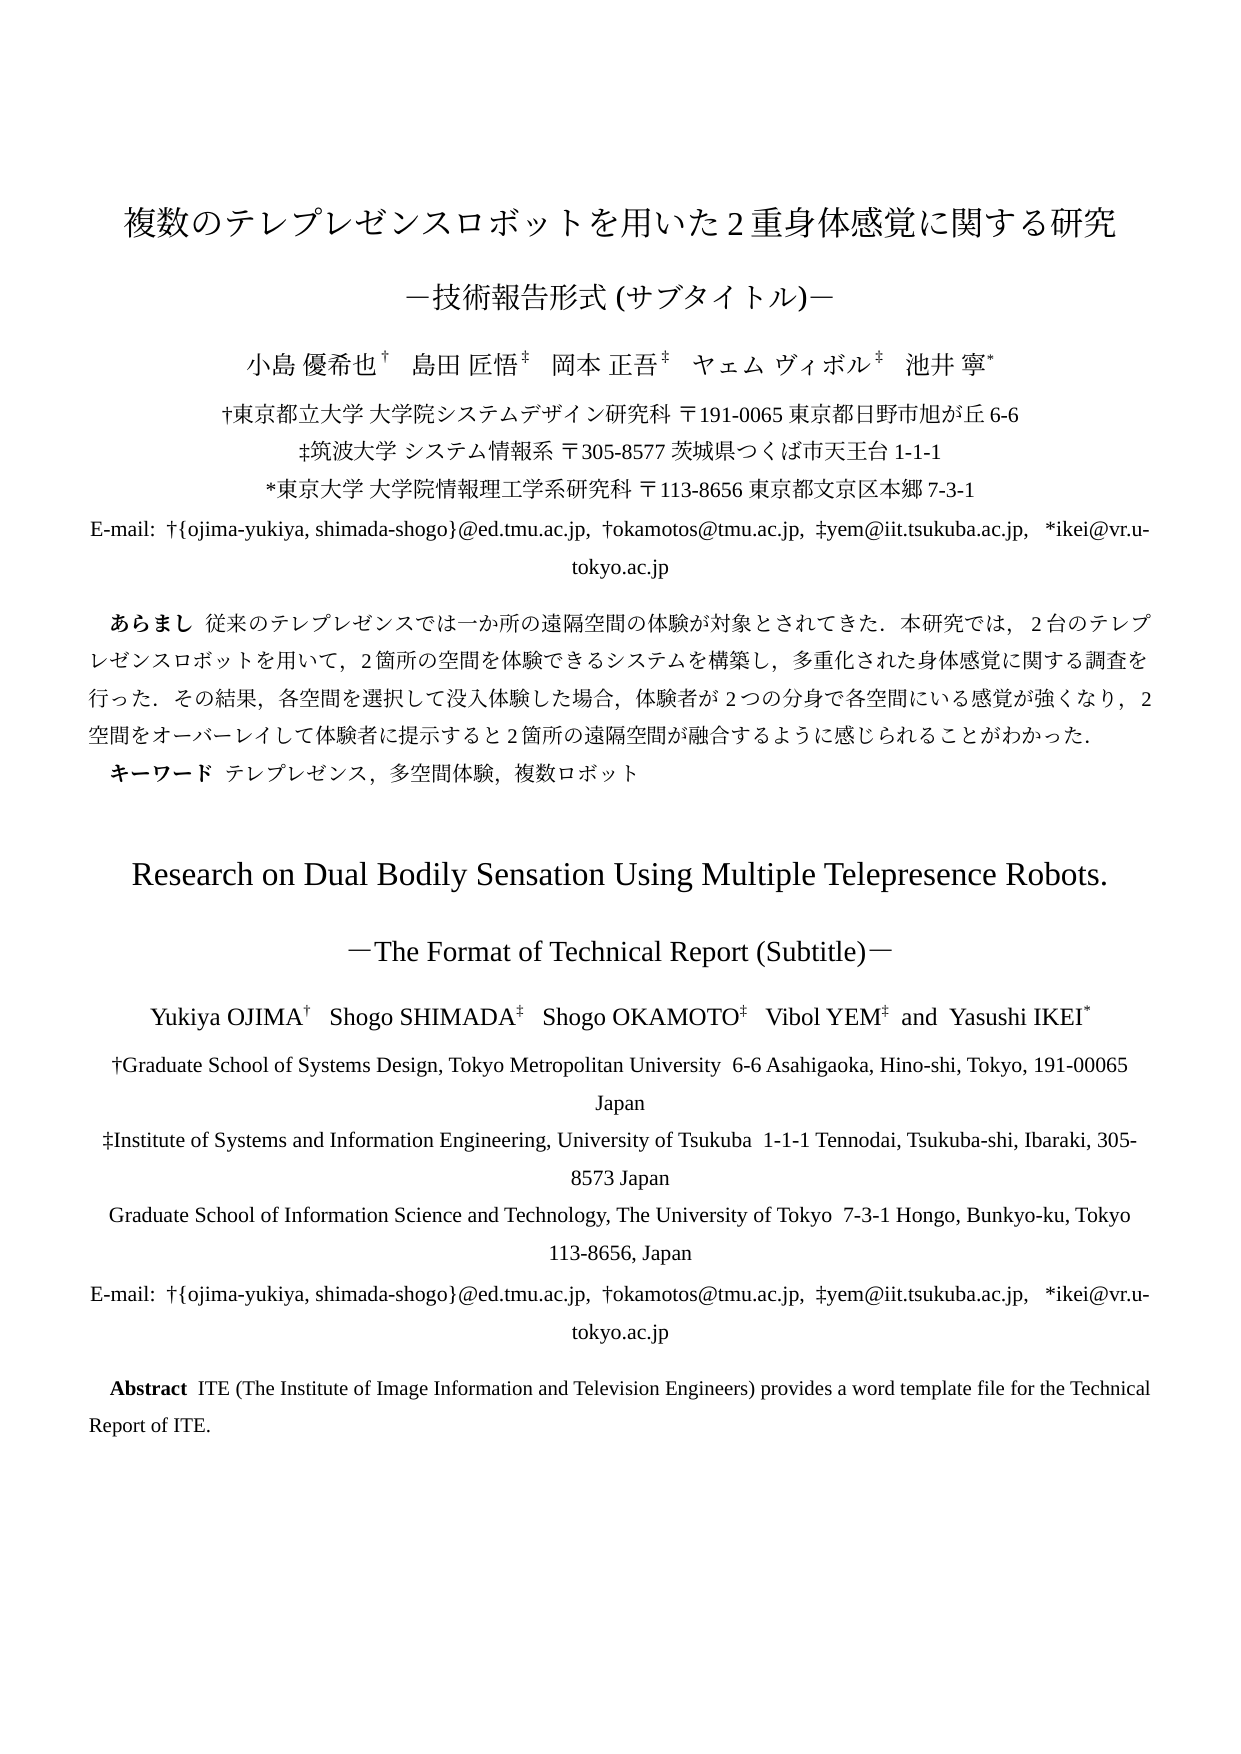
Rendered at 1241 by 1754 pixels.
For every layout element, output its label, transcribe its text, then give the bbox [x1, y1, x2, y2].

text －技術報告形式 (サブタイトル)－ [89, 259, 1152, 334]
text Abstract ITE (The Institute of Image Information and Television Engineers) provides a word template file for the Technical Report of ITE. [89, 1369, 1152, 1444]
text －The Format of Technical Report (Subtitle)－ [89, 911, 1152, 986]
text †東京都立大学 大学院システムデザイン研究科 〒191-0065 東京都日野市旭が丘6-6 ‡筑波大学 システム情報系 〒305-8577 茨城県つくば市天王台1-1-1 *東京大学 大学院情報理工学系研究科 〒113-8656 東京都文京区本郷7-3-1 [89, 394, 1152, 506]
text Yukiya OJIMA† Shogo SHIMADA‡ Shogo OKAMOTO‡ Vibol YEM‡ and Yasushi IKEI* [89, 997, 1152, 1035]
text 複数のテレプレゼンスロボットを用いた2重身体感覚に関する研究 [89, 184, 1152, 259]
text あらまし 従来のテレプレゼンスでは一か所の遠隔空間の体験が対象とされてきた．本研究では，2台のテレプレゼンスロボットを用いて，2箇所の空間を体験できるシステムを構築し，多重化された身体感覚に関する調査を行った．その結果，各空間を選択して没入体験した場合，体験者が2つの分身で各空間にいる感覚が強くなり，2空間をオーバーレイして体験者に提示すると2箇所の遠隔空間が融合するように感じられることがわかった． [89, 604, 1152, 754]
text E-mail: †{ojima-yukiya, shimada-shogo}@ed.tmu.ac.jp, †okamotos@tmu.ac.jp, ‡yem@iit.tsukuba.ac.jp, *ikei@vr.u-tokyo.ac.jp [89, 1275, 1152, 1350]
text 小島 優希也† 島田 匠悟‡ 岡本 正吾‡ ヤェム ヴィボル‡ 池井 寧* [89, 345, 1152, 382]
text E-mail: †{ojima-yukiya, shimada-shogo}@ed.tmu.ac.jp, †okamotos@tmu.ac.jp, ‡yem@iit.tsukuba.ac.jp, *ikei@vr.u-tokyo.ac.jp [89, 510, 1152, 585]
text †Graduate School of Systems Design, Tokyo Metropolitan University 6-6 Asahigaoka, Hino-shi, Tokyo, 191-00065 Japan ‡Institute of Systems and Information Engineering, University of Tsukuba 1-1-1 Tennodai, Tsukuba-shi, Ibaraki, 305-8573 Japan Graduate School of Information Science and Technology, The University of Tokyo 7-3-1 Hongo, Bunkyo-ku, Tokyo 113-8656, Japan [89, 1046, 1152, 1271]
text キーワード テレプレゼンス，多空間体験，複数ロボット [89, 754, 1152, 829]
text Research on Dual Bodily Sensation Using Multiple Telepresence Robots. [89, 836, 1152, 911]
